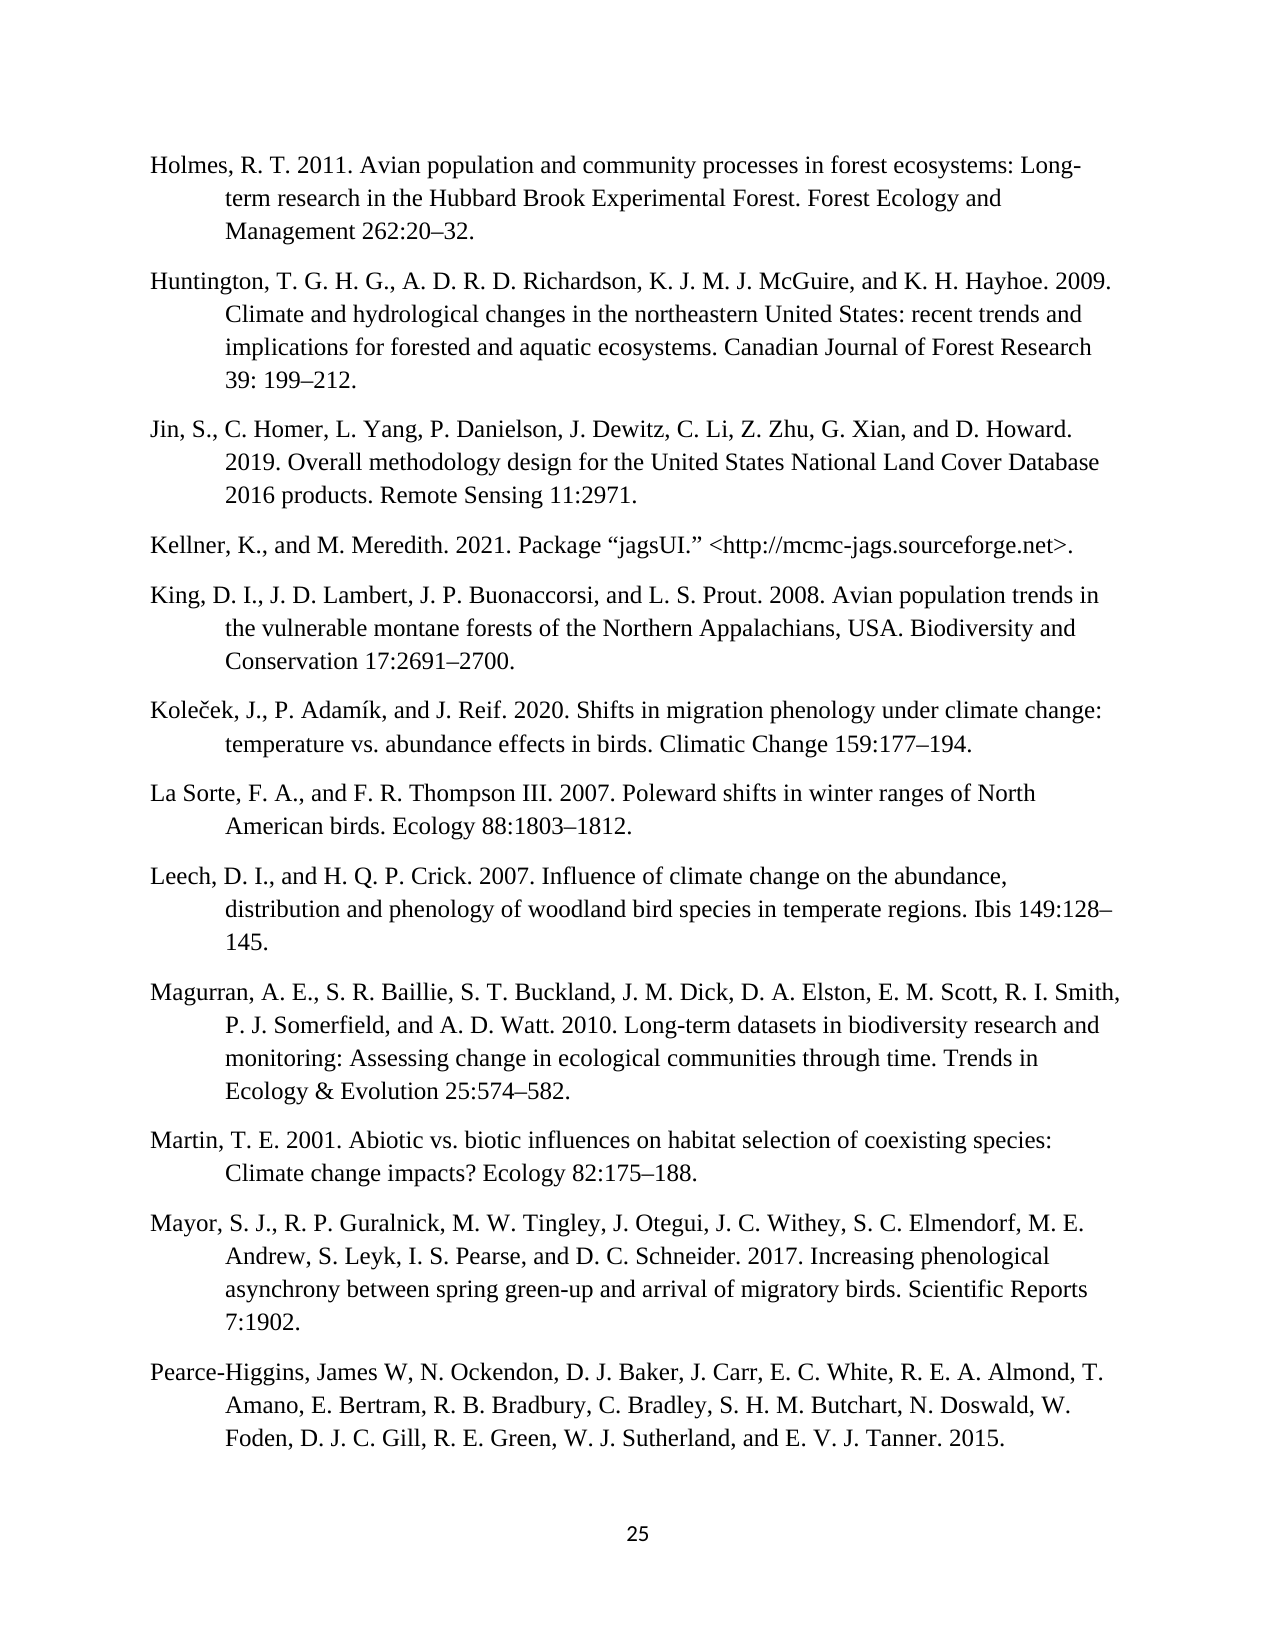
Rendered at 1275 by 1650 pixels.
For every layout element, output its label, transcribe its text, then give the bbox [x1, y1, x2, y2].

text Koleček, J., P. Adamík, and J. Reif. 2020. Shifts in migration phenology under climate change: temperature vs. abundance effects in birds. Climatic Change 159:177–194. [150, 696, 1125, 757]
text Martin, T. E. 2001. Abiotic vs. biotic influences on habitat selection of coexisting species: Climate change impacts? Ecology 82:175–188. [150, 1126, 1125, 1187]
text Huntington, T. G. H. G., A. D. R. D. Richardson, K. J. M. J. McGuire, and K. H. Hayhoe. 2009. Climate and hydrological changes in the northeastern United States: recent trends and implications for forested and aquatic ecosystems. Canadian Journal of Forest Research 39: 199–212. [150, 266, 1125, 393]
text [150, 1357, 1125, 1452]
text Holmes, R. T. 2011. Avian population and community processes in forest ecosystems: Long-term research in the Hubbard Brook Experimental Forest. Forest Ecology and Management 262:20–32. [150, 150, 1125, 245]
text Kellner, K., and M. Meredith. 2021. Package “jagsUI.” <http://mcmc-jags.sourceforge.net>. [150, 530, 1125, 559]
text Jin, S., C. Homer, L. Yang, P. Danielson, J. Dewitz, C. Li, Z. Zhu, G. Xian, and D. Howard. 2019. Overall methodology design for the United States National Land Cover Database 2016 products. Remote Sensing 11:2971. [150, 414, 1125, 509]
text King, D. I., J. D. Lambert, J. P. Buonaccorsi, and L. S. Prout. 2008. Avian population trends in the vulnerable montane forests of the Northern Appalachians, USA. Biodiversity and Conservation 17:2691–2700. [150, 580, 1125, 675]
text Magurran, A. E., S. R. Baillie, S. T. Buckland, J. M. Dick, D. A. Elston, E. M. Scott, R. I. Smith, P. J. Somerfield, and A. D. Watt. 2010. Long-term datasets in biodiversity research and monitoring: Assessing change in ecological communities through time. Trends in Ecology & Evolution 25:574–582. [150, 977, 1125, 1104]
text La Sorte, F. A., and F. R. Thompson III. 2007. Poleward shifts in winter ranges of North American birds. Ecology 88:1803–1812. [150, 778, 1125, 840]
text Leech, D. I., and H. Q. P. Crick. 2007. Influence of climate change on the abundance, distribution and phenology of woodland bird species in temperate regions. Ibis 149:128–145. [150, 861, 1125, 956]
text Mayor, S. J., R. P. Guralnick, M. W. Tingley, J. Otegui, J. C. Withey, S. C. Elmendorf, M. E. Andrew, S. Leyk, I. S. Pearse, and D. C. Schneider. 2017. Increasing phenological asynchrony between spring green-up and arrival of migratory birds. Scientific Reports 7:1902. [150, 1208, 1125, 1336]
